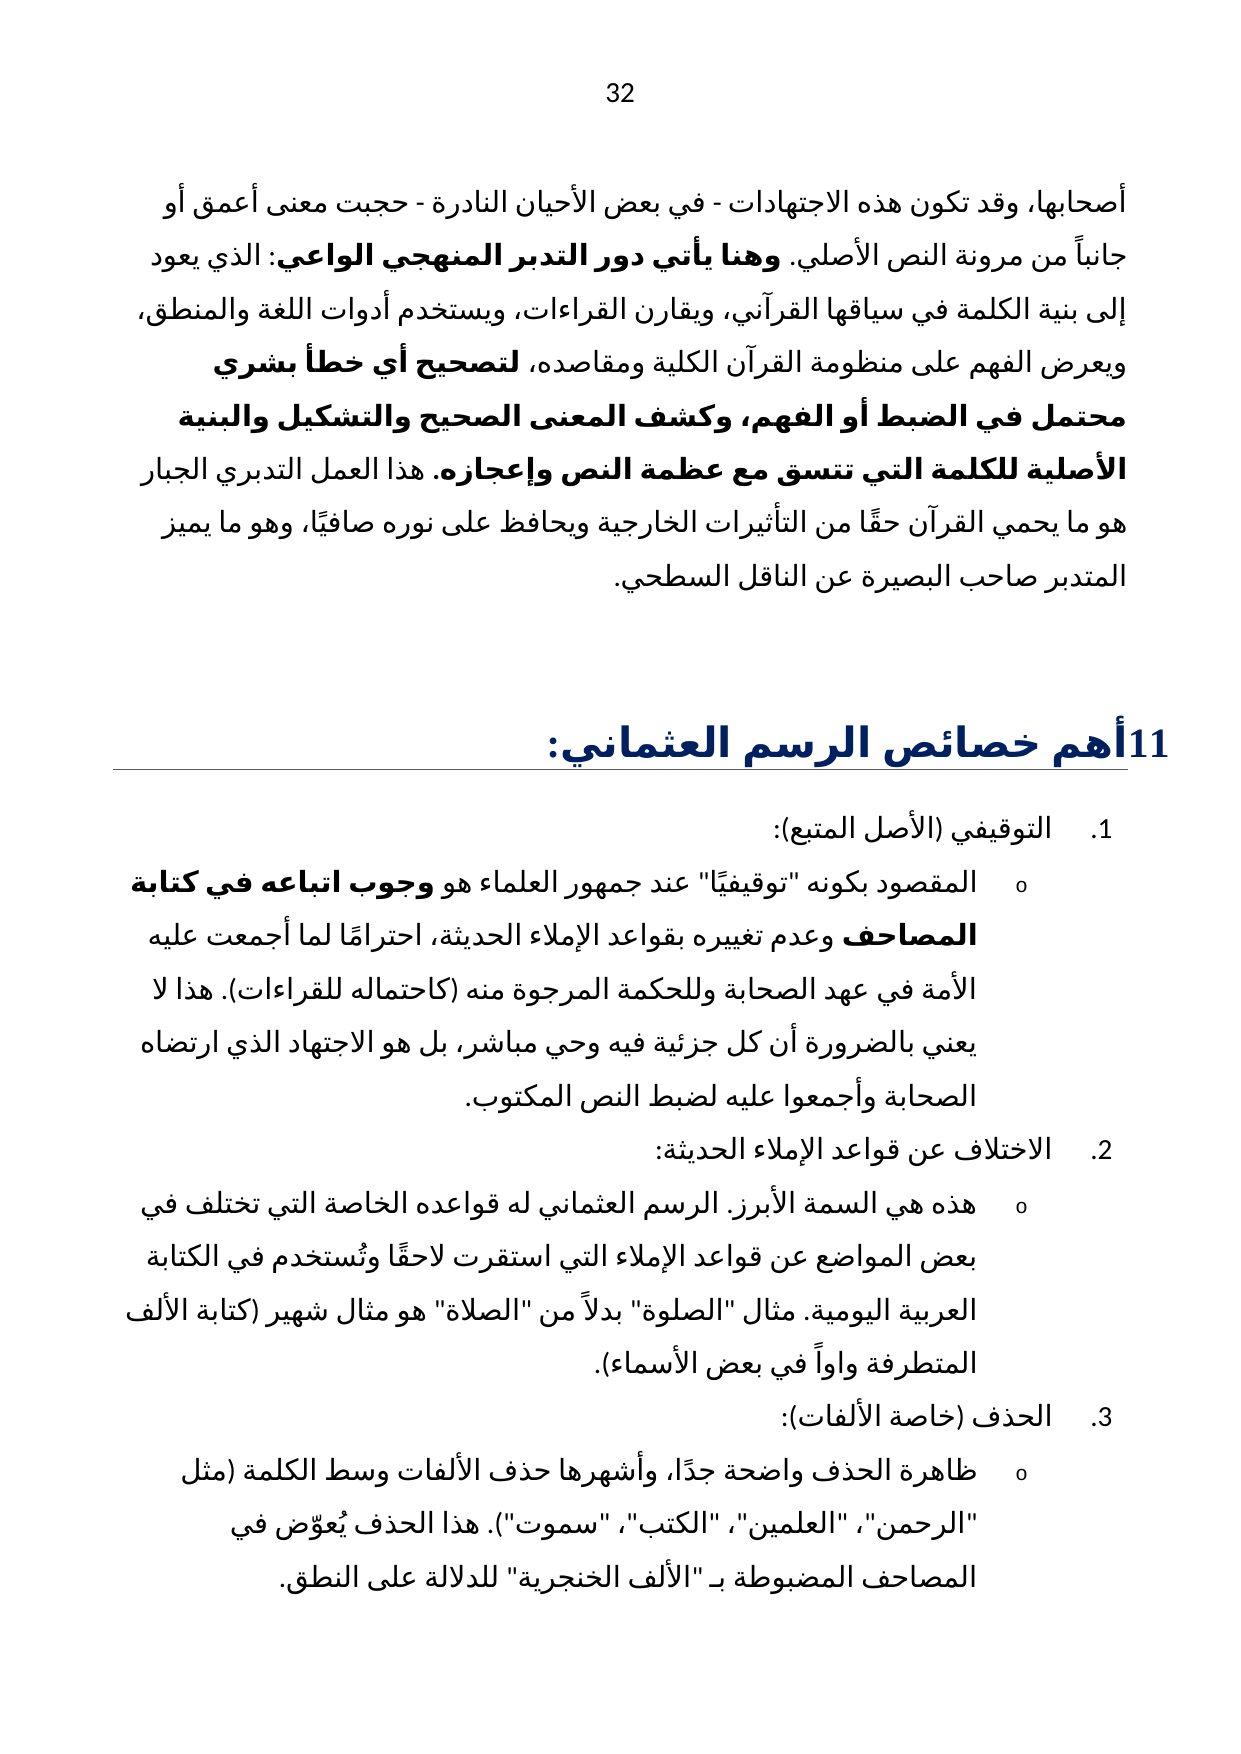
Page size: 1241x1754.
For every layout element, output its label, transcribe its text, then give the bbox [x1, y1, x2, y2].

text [112, 184, 1128, 593]
list الحذف (خاصة الألفات): [112, 1398, 1090, 1434]
subtitle أهم خصائص الرسم العثماني: [112, 719, 1128, 770]
list الاختلاف عن قواعد الإملاء الحديثة: [112, 1131, 1090, 1167]
list المقصود بكونه "توقيفيًا" عند جمهور العلماء هو وجوب اتباعه في كتابة المصاحف وعدم تغييره بقواعد الإملاء الحديثة، احترامًا لما أجمعت عليه الأمة في عهد الصحابة وللحكمة المرجوة منه (كاحتماله للقراءات). هذا لا يعني بالضرورة أن كل جزئية فيه وحي مباشر، بل هو الاجتهاد الذي ارتضاه الصحابة وأجمعوا عليه لضبط النص المكتوب. [112, 864, 1015, 1113]
list هذه هي السمة الأبرز. الرسم العثماني له قواعده الخاصة التي تختلف في بعض المواضع عن قواعد الإملاء التي استقرت لاحقًا وتُستخدم في الكتابة العربية اليومية. مثال "الصلوة" بدلاً من "الصلاة" هو مثال شهير (كتابة الألف المتطرفة واواً في بعض الأسماء). [112, 1185, 1015, 1381]
list التوقيفي (الأصل المتبع): [112, 811, 1090, 846]
list ظاهرة الحذف واضحة جدًا، وأشهرها حذف الألفات وسط الكلمة (مثل "الرحمن"، "العلمين"، "الكتب"، "سموت"). هذا الحذف يُعوّض في المصاحف المضبوطة بـ "الألف الخنجرية" للدلالة على النطق. [112, 1452, 1015, 1594]
